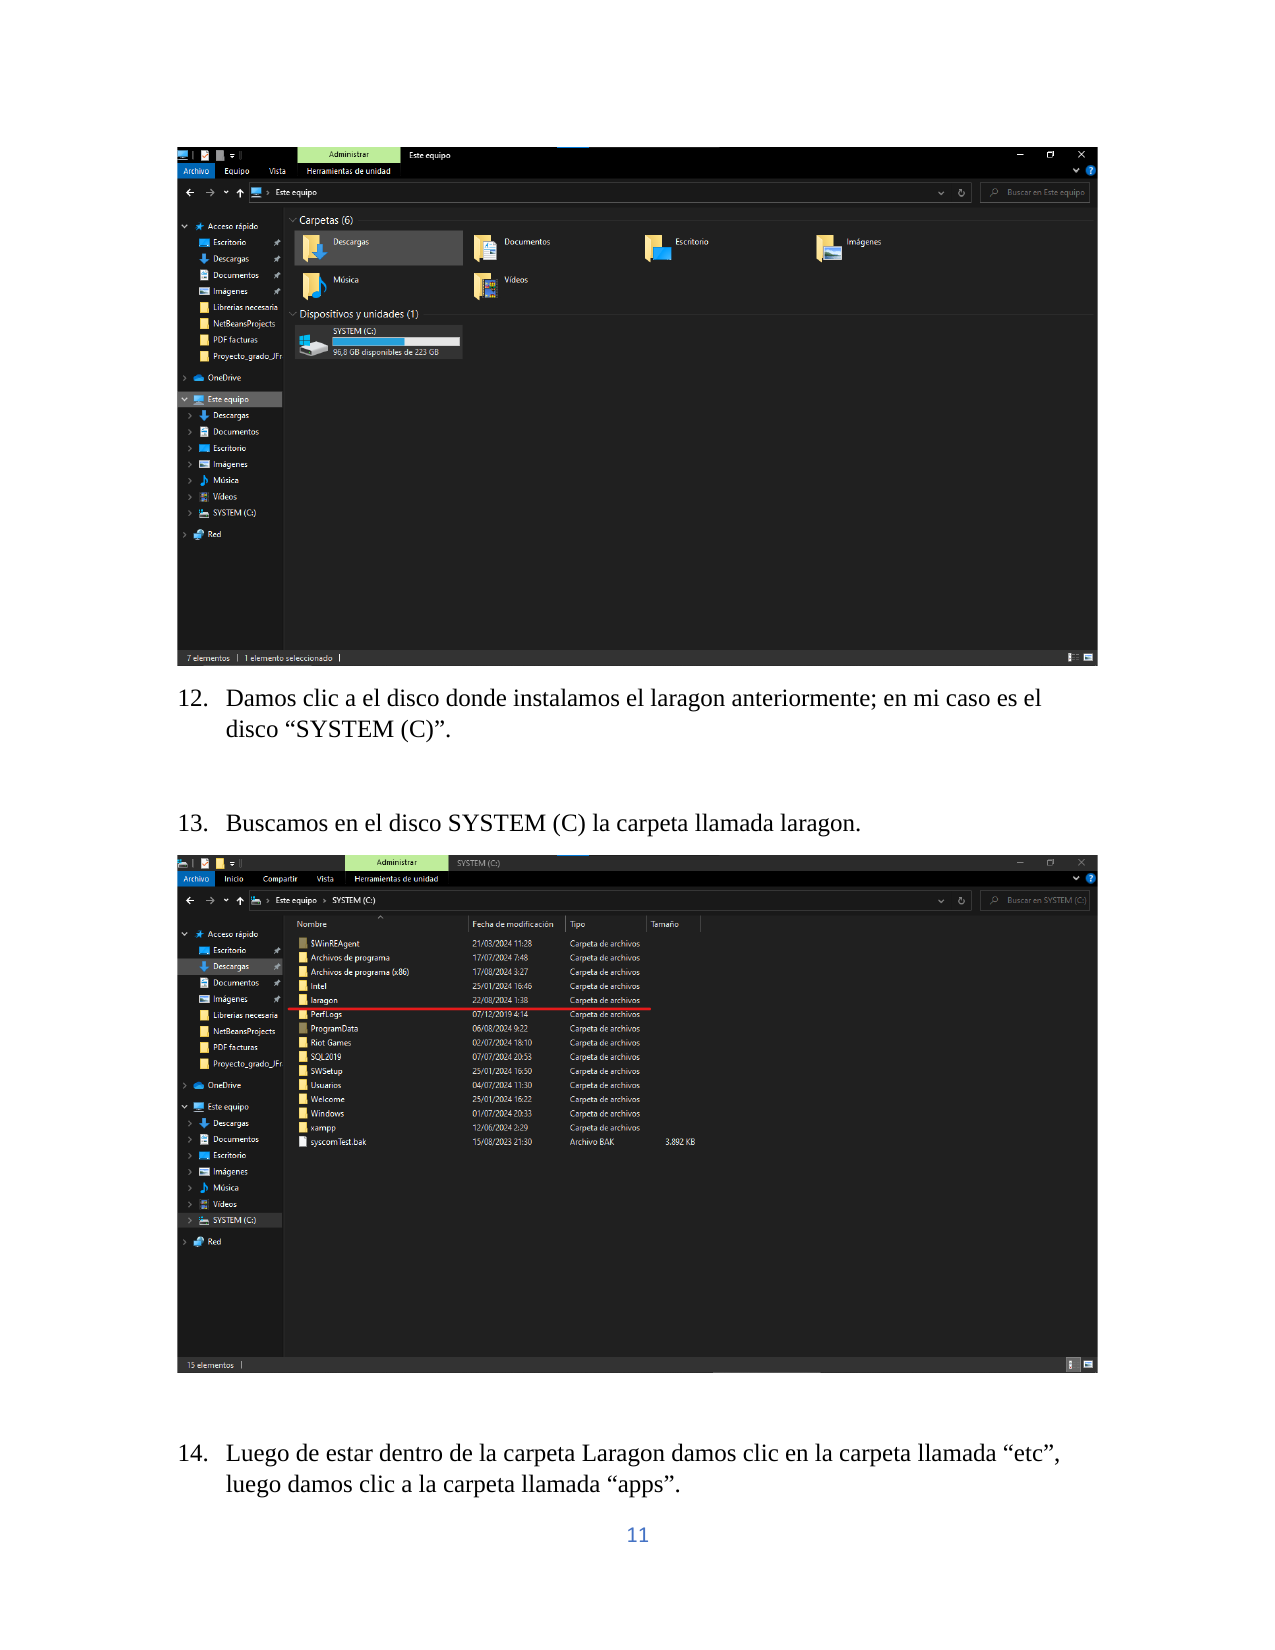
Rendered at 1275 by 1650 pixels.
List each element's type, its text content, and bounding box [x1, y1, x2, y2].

list Buscamos en el disco SYSTEM (C) la carpeta llamada laragon. [177, 808, 1098, 837]
list Luego de estar dentro de la carpeta Laragon damos clic en la carpeta llamada “etc”, luego damos clic a la carpeta llamada “apps”. [177, 1438, 1098, 1497]
list Damos clic a el disco donde instalamos el laragon anteriormente; en mi caso es el disco “SYSTEM (C)”. [177, 683, 1098, 743]
picture [177, 855, 1098, 1373]
picture [177, 147, 1098, 666]
